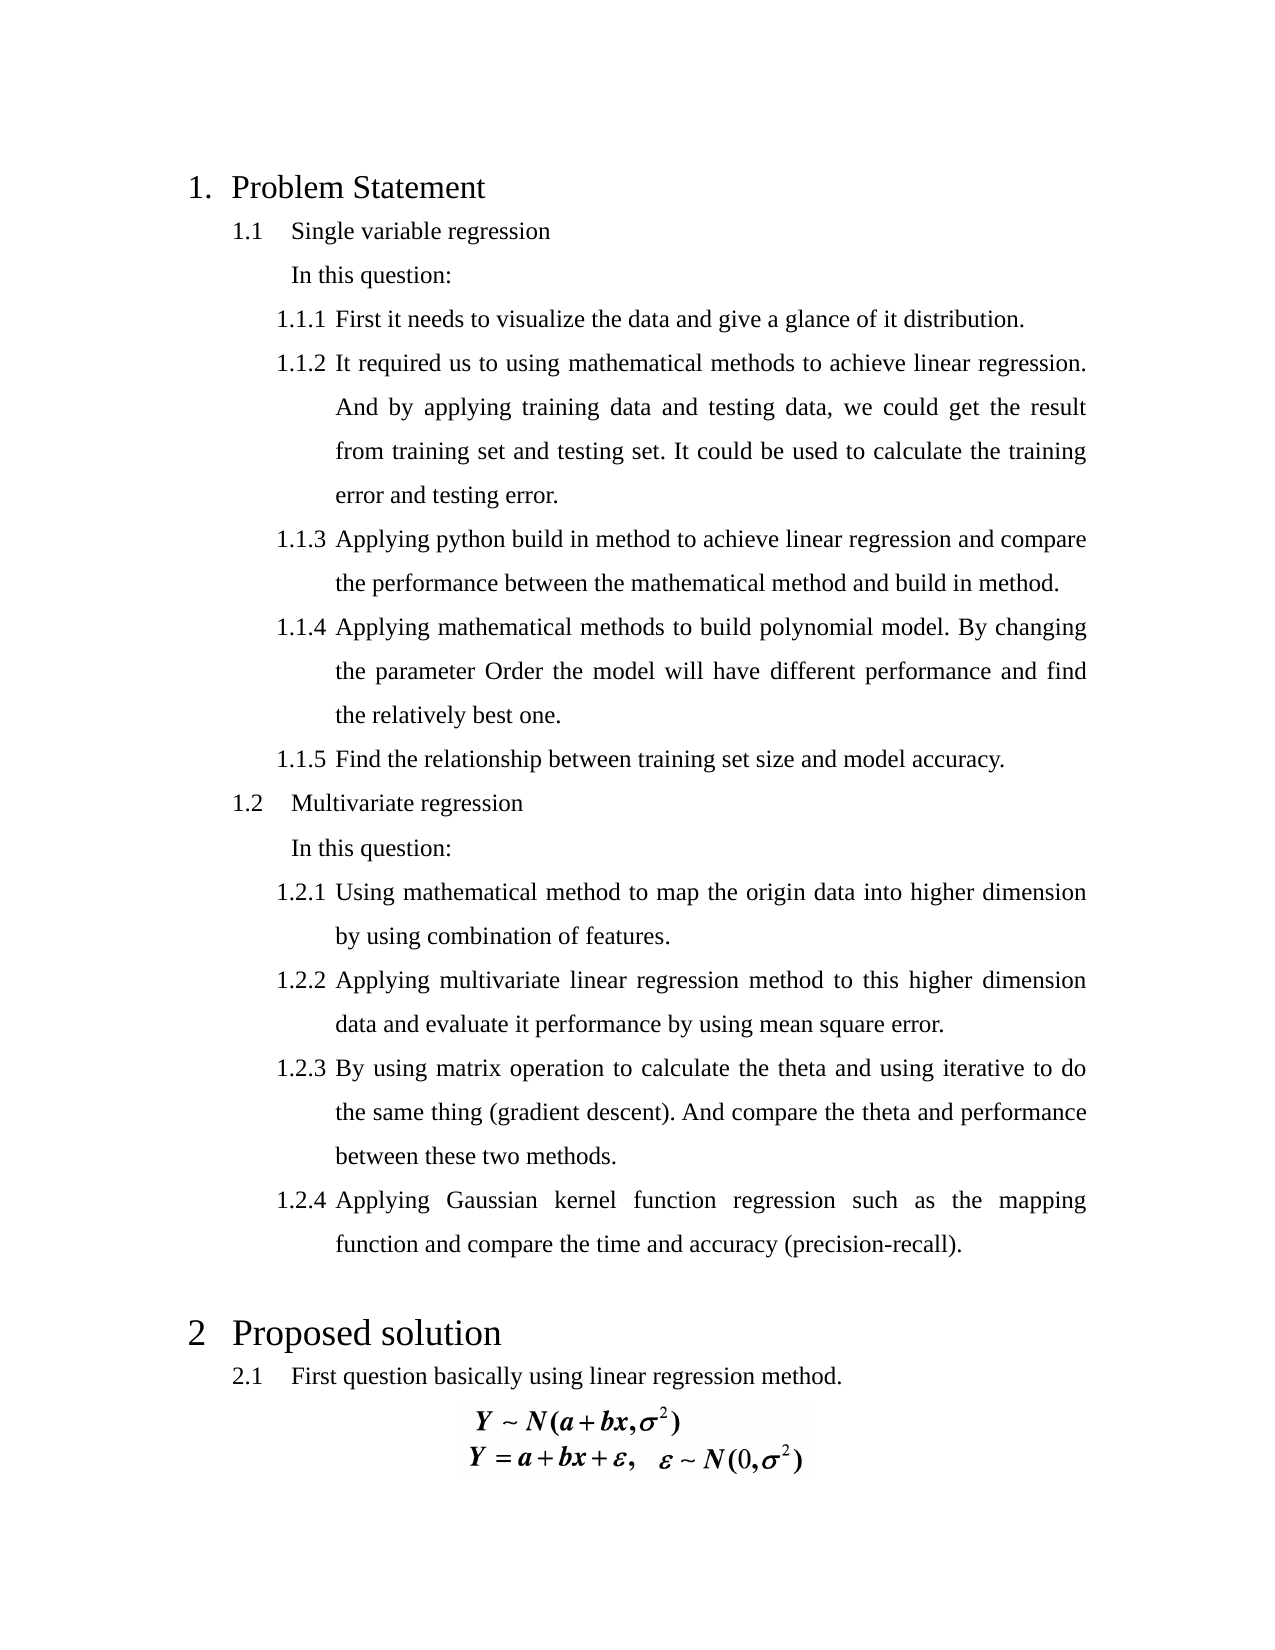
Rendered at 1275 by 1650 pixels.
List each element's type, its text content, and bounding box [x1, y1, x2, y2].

list First it needs to visualize the data and give a glance of it distribution. [276, 296, 1087, 340]
list Proposed solution [187, 1310, 1087, 1354]
list Problem Statement [187, 164, 1087, 208]
list Using mathematical method to map the origin data into higher dimension by using combination of features. [276, 869, 1087, 957]
list Applying mathematical methods to build polynomial model. By changing the parameter Order the model will have different performance and find the relatively best one. [276, 605, 1087, 737]
list In this question: [291, 252, 1087, 296]
list Multivariate regression [232, 781, 1087, 825]
list Applying multivariate linear regression method to this higher dimension data and evaluate it performance by using mean square error. [276, 957, 1087, 1045]
list By using matrix operation to calculate the theta and using iterative to do the same thing (gradient descent). And compare the theta and performance between these two methods. [276, 1045, 1087, 1177]
list Applying python build in method to achieve linear regression and compare the performance between the mathematical method and build in method. [276, 517, 1087, 605]
list Applying Gaussian kernel function regression such as the mapping function and compare the time and accuracy (precision-recall). [276, 1177, 1087, 1266]
list First question basically using linear regression method. [232, 1354, 1087, 1398]
list It required us to using mathematical methods to achieve linear regression. And by applying training data and testing data, we could get the result from training set and testing set. It could be used to calculate the training error and testing error. [276, 340, 1087, 517]
picture [460, 1401, 812, 1480]
list Find the relationship between training set size and model accuracy. [276, 737, 1087, 781]
list In this question: [291, 825, 1087, 869]
list Single variable regression [232, 208, 1087, 252]
